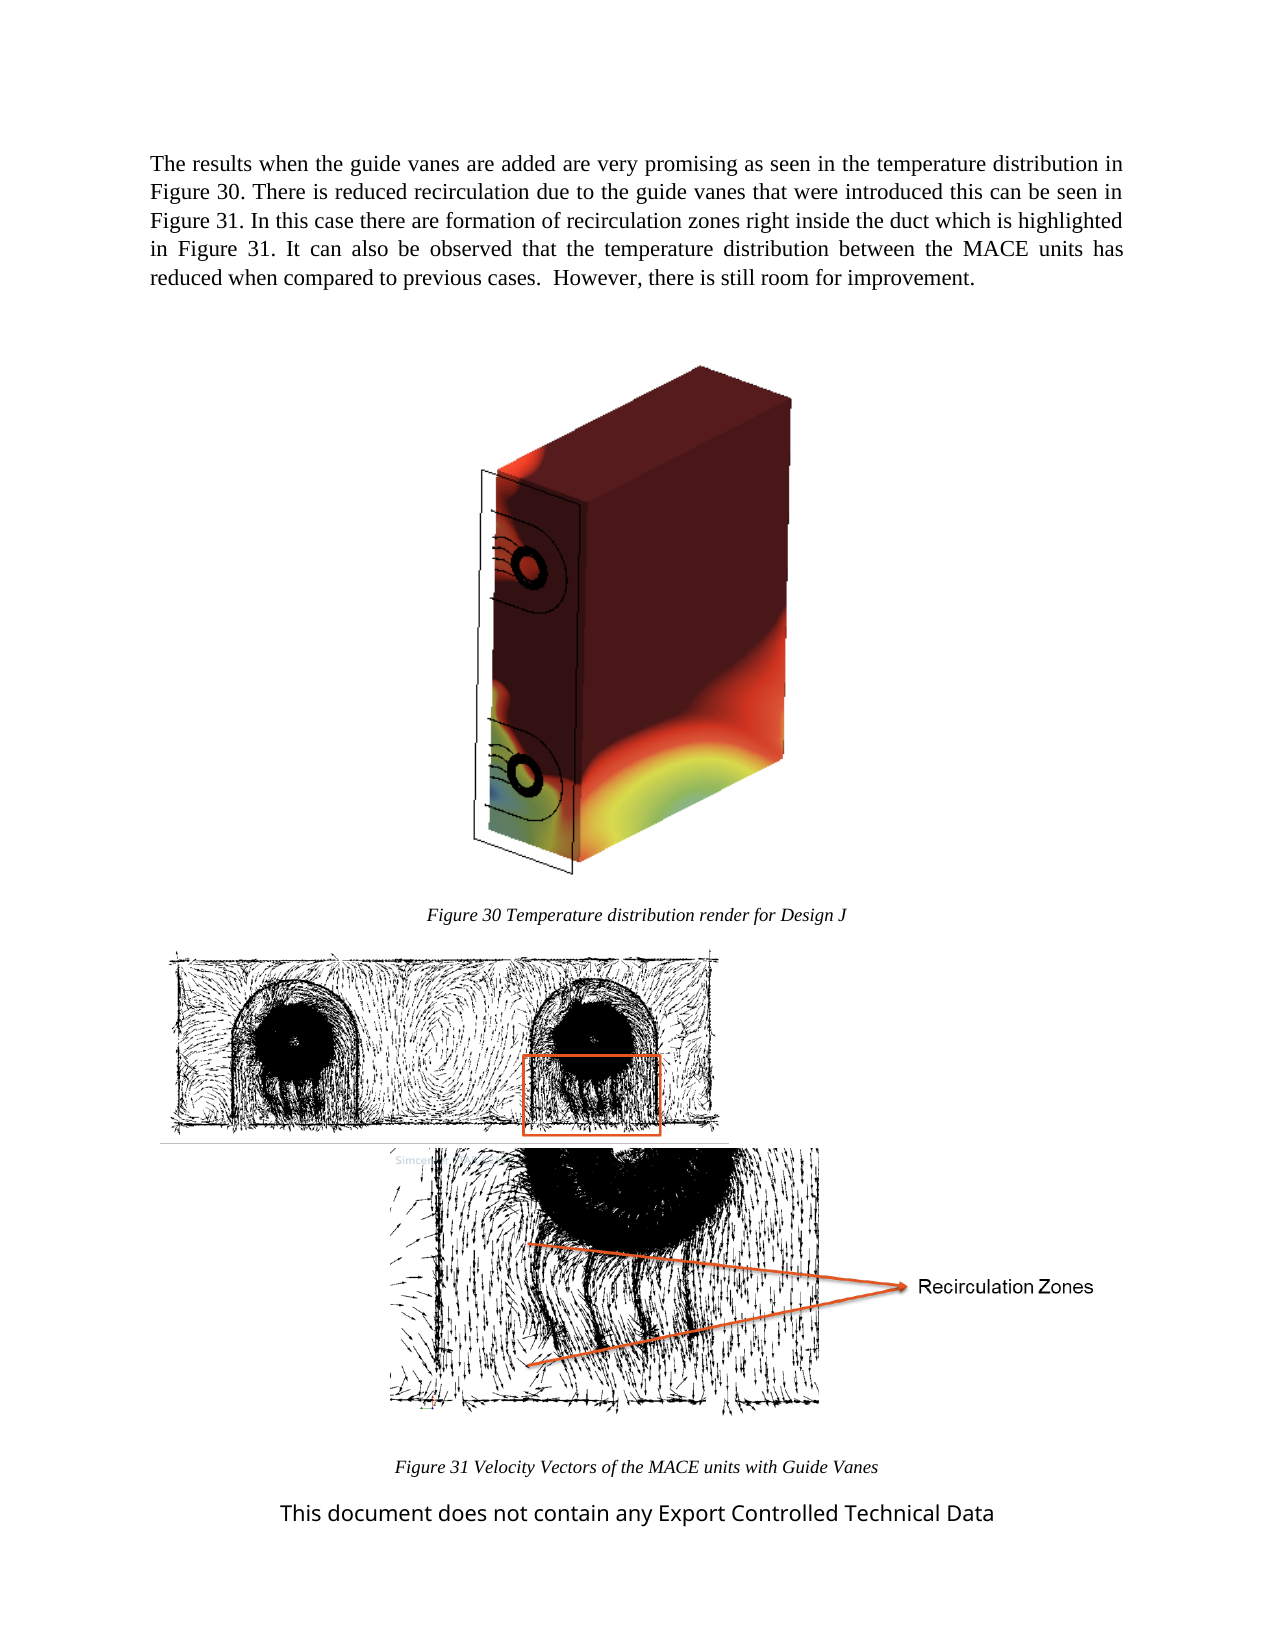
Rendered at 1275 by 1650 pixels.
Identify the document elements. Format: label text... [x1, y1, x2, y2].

text Figure 31 Velocity Vectors of the MACE units with Guide Vanes [150, 1456, 1125, 1477]
text The results when the guide vanes are added are very promising as seen in the temperature distribution in Figure 30. There is reduced recirculation due to the guide vanes that were introduced this can be seen in Figure 31. In this case there are formation of recirculation zones right inside the duct which is highlighted in Figure 31. It can also be observed that the temperature distribution between the MACE units has reduced when compared to previous cases. However, there is still room for improvement. [150, 150, 1125, 290]
picture [468, 353, 807, 885]
text Figure 30 Temperature distribution render for Design J [150, 903, 1125, 925]
picture [160, 946, 1115, 1437]
